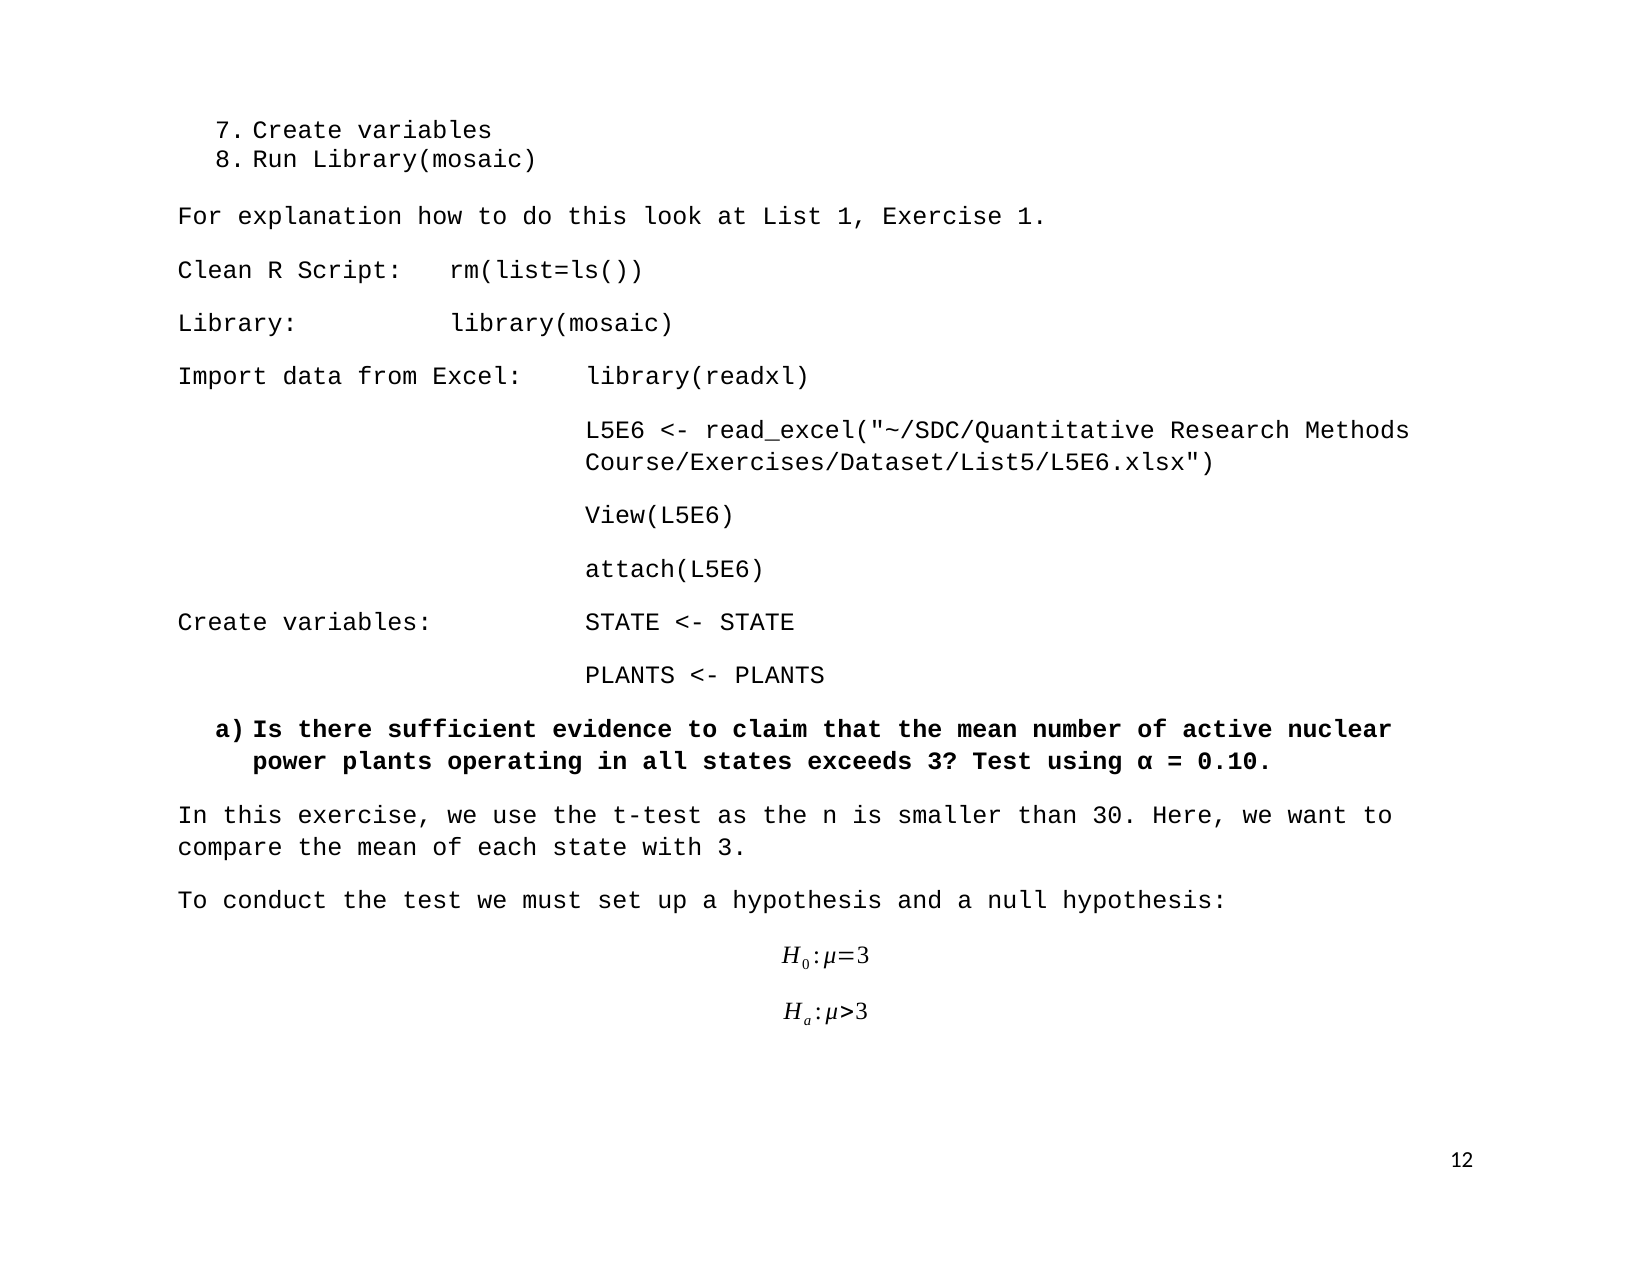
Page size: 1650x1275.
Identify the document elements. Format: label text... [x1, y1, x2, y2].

text Clean R Script: rm(list=ls()) [177, 257, 1473, 286]
text To conduct the test we must set up a hypothesis and a null hypothesis: [177, 888, 1473, 916]
list Run Library(mosaic) [215, 146, 1473, 175]
text attach(L5E6) [585, 556, 1473, 585]
text Library: library(mosaic) [177, 311, 1473, 339]
list Is there sufficient evidence to claim that the mean number of active nuclear power plants operating in all states exceeds 3? Test using α = 0.10. [215, 716, 1473, 777]
text Create variables: STATE <- STATE [177, 610, 1473, 638]
text L5E6 <- read_excel("~/SDC/Quantitative Research Methods Course/Exercises/Dataset/List5/L5E6.xlsx") [585, 417, 1473, 478]
text In this exercise, we use the t-test as the n is smaller than 30. Here, we want to compare the mean of each state with 3. [177, 802, 1473, 863]
text For explanation how to do this look at List 1, Exercise 1. [177, 204, 1473, 232]
list Create variables [215, 118, 1473, 146]
text PLANTS <- PLANTS [449, 663, 1473, 691]
text Import data from Excel: library(readxl) [177, 364, 1473, 392]
text View(L5E6) [585, 503, 1473, 531]
